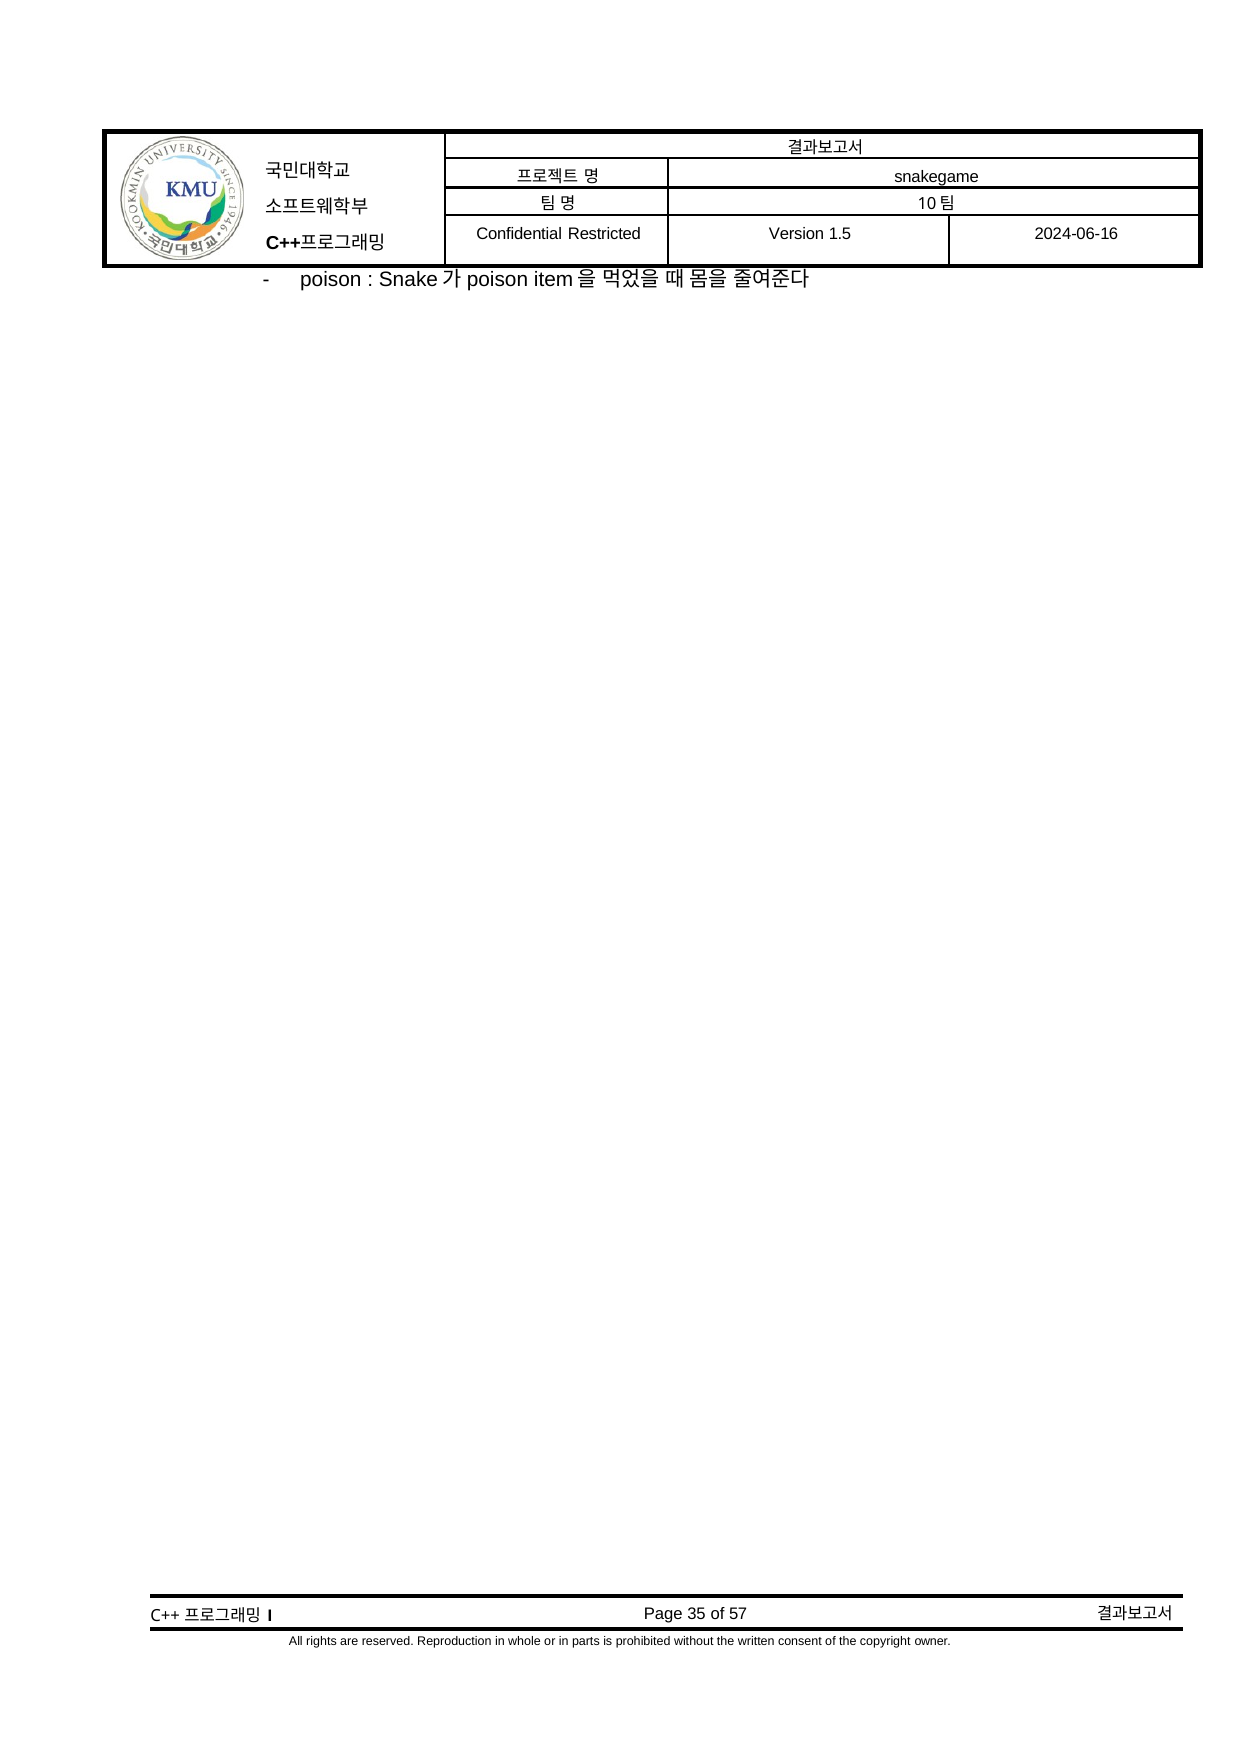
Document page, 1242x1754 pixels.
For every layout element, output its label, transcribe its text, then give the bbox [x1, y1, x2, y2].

list poison : Snake가 poison item을 먹었을 때 몸을 줄여준다 [262, 264, 1214, 293]
picture [120, 136, 244, 260]
